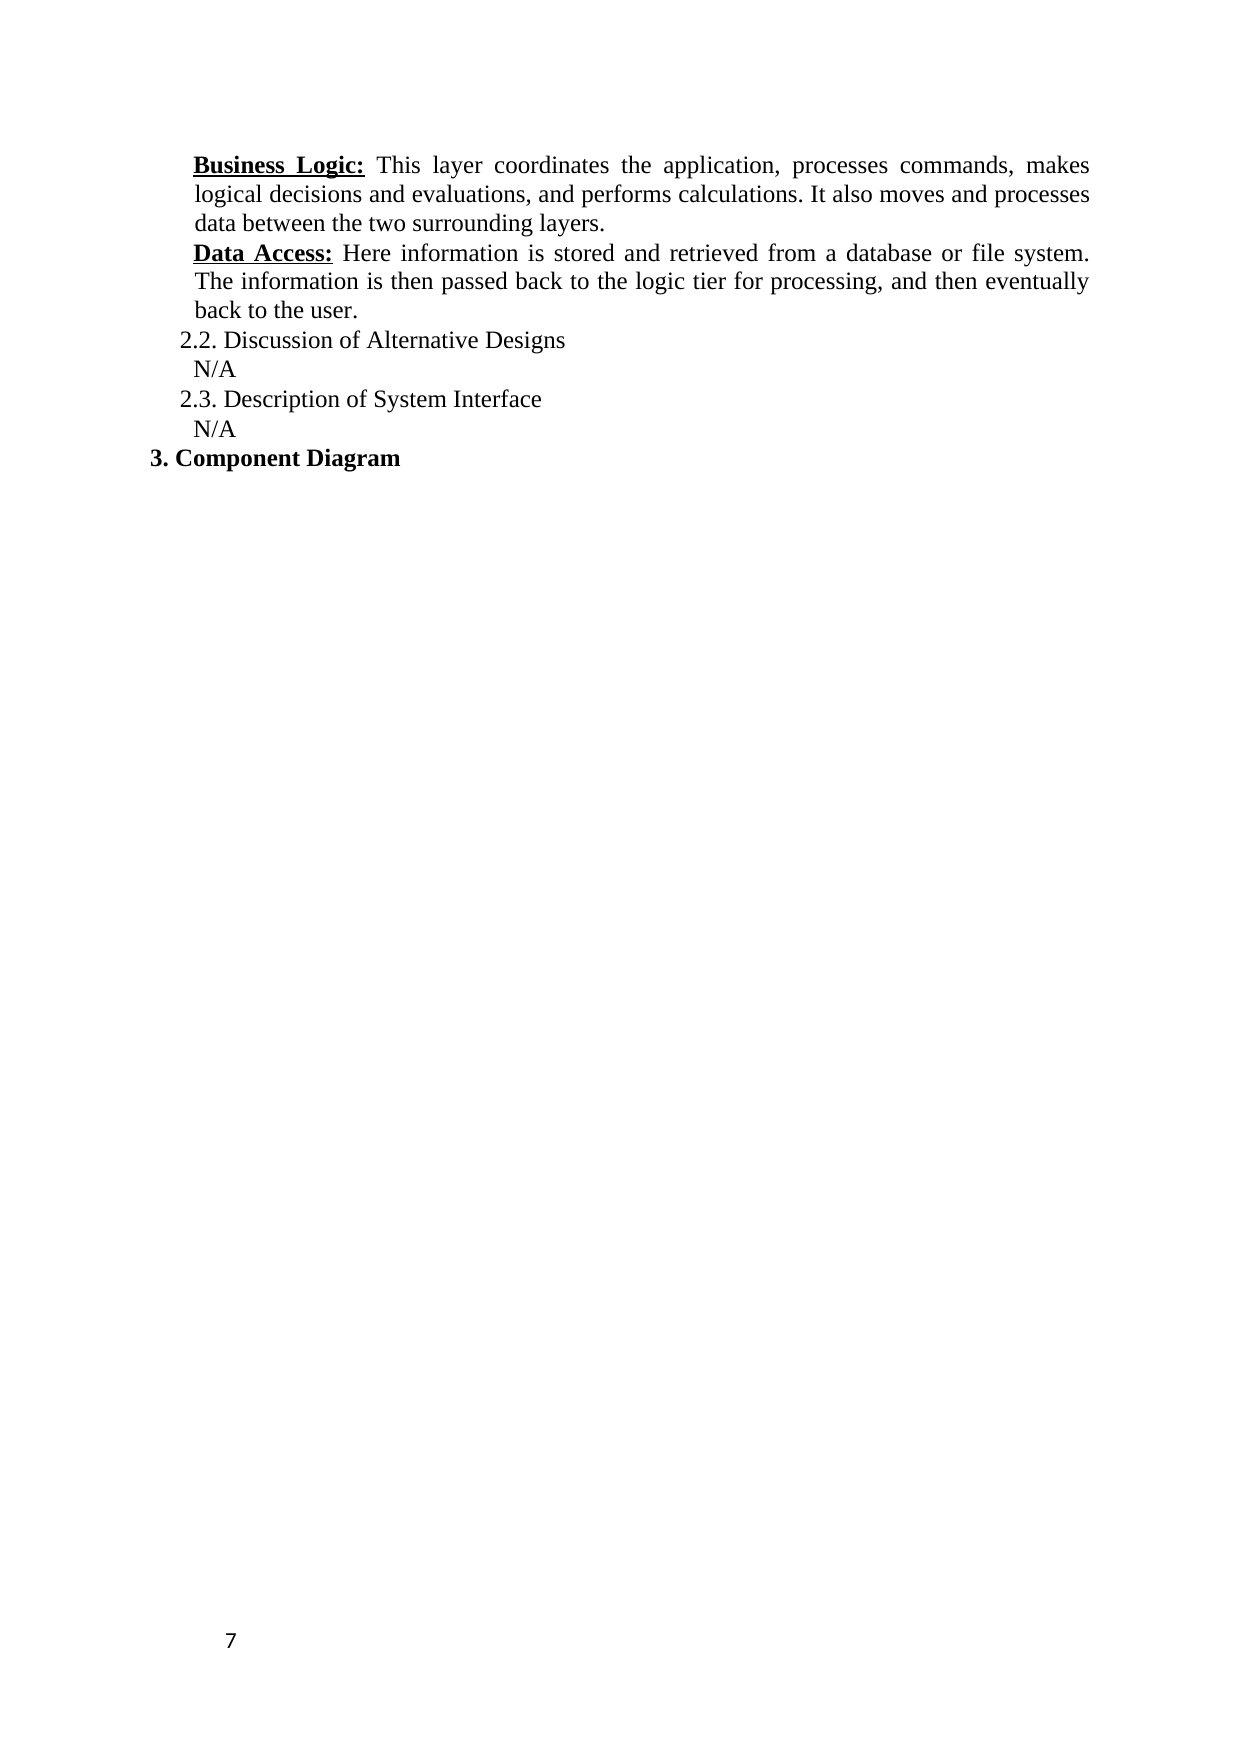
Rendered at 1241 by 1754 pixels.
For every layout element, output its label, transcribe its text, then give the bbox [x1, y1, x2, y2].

subtitle Component Diagram [150, 443, 1091, 472]
text N/A [193, 414, 1091, 442]
text Business Logic: This layer coordinates the application, processes commands, makes logical decisions and evaluations, and performs calculations. It also moves and processes data between the two surrounding layers. [193, 150, 1091, 236]
text N/A [193, 354, 1091, 383]
text Data Access: Here information is stored and retrieved from a database or file system. The information is then passed back to the logic tier for processing, and then eventually back to the user. [193, 238, 1091, 324]
subtitle Description of System Interface [179, 384, 1091, 413]
subtitle Discussion of Alternative Designs [179, 325, 1091, 354]
